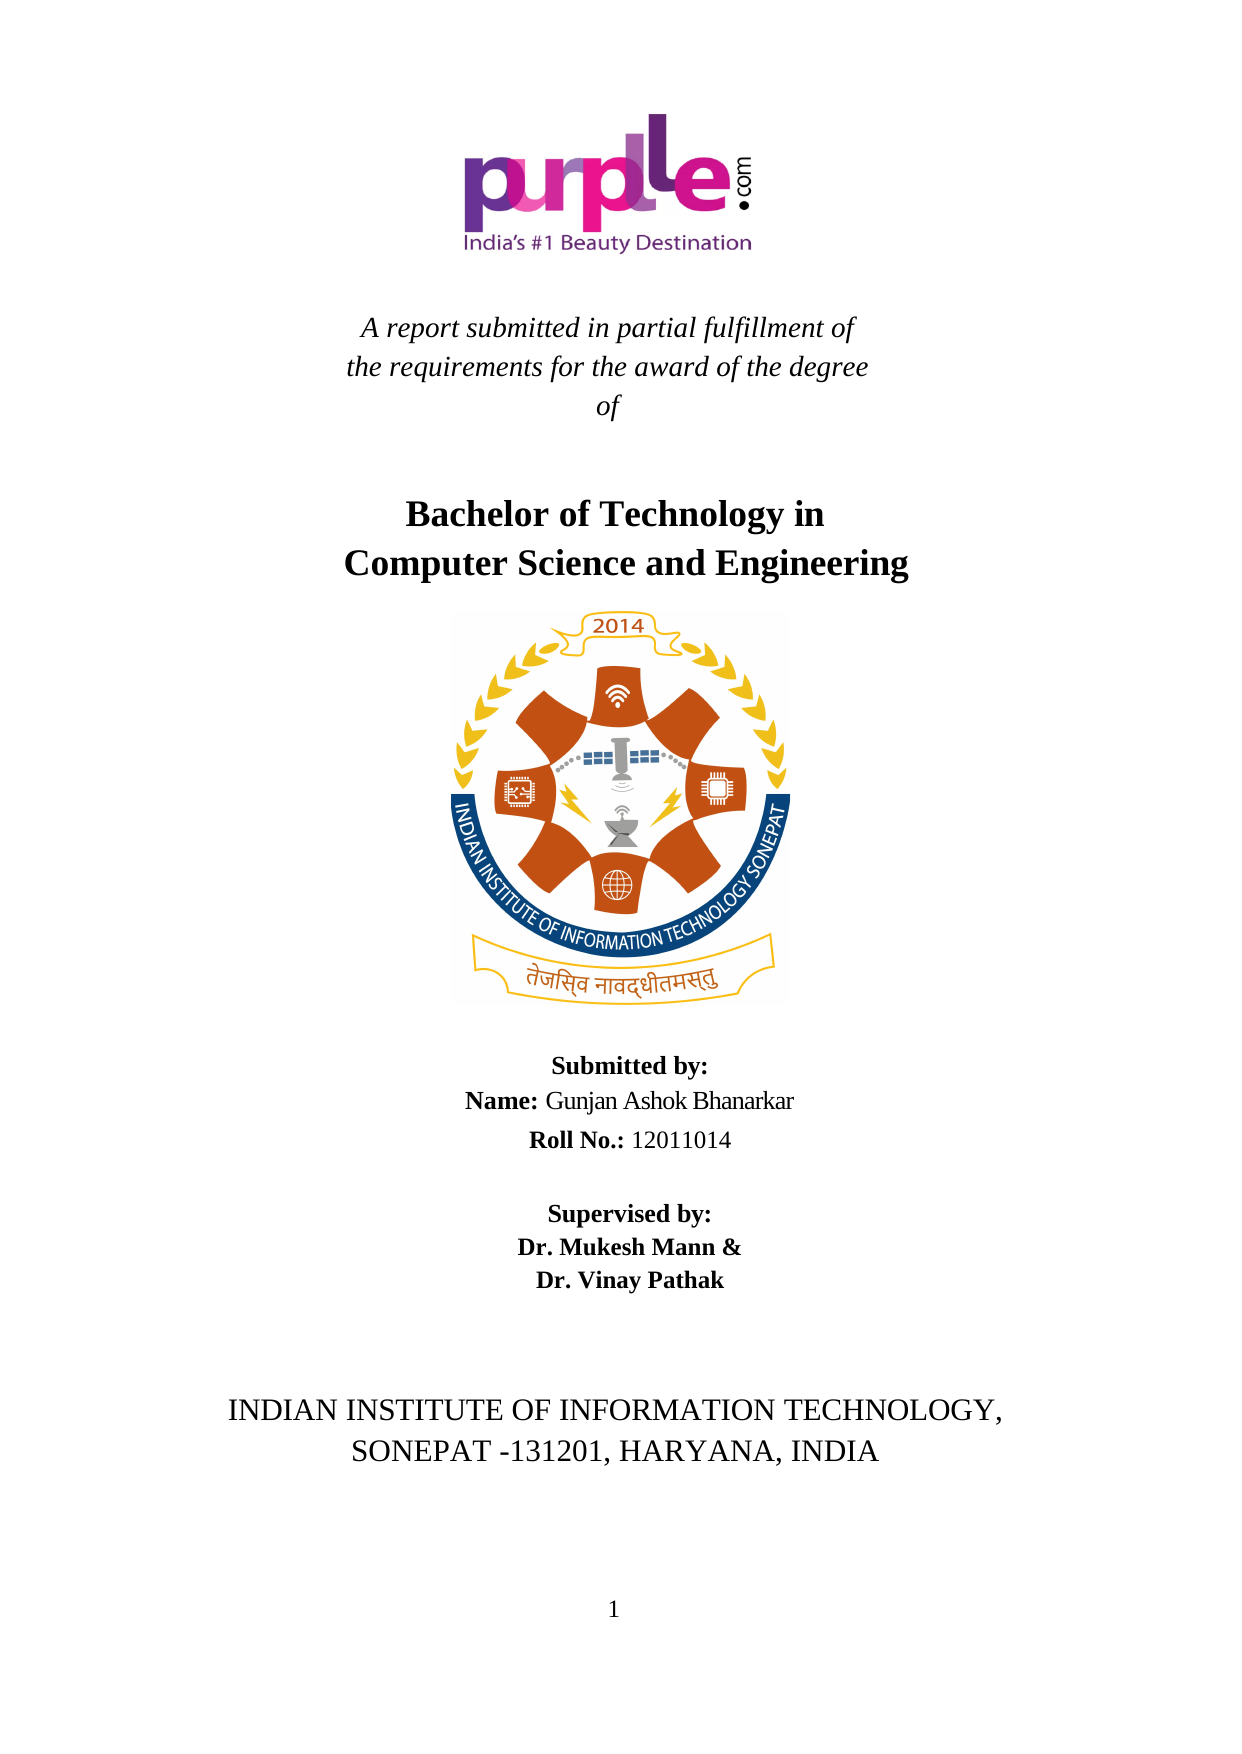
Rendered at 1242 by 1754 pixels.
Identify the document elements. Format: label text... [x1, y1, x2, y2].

picture [447, 99, 764, 258]
text Submitted by: [430, 1050, 829, 1080]
text Dr. Vinay Pathak [430, 1265, 829, 1294]
text Dr. Mukesh Mann & [430, 1232, 829, 1261]
subtitle A report submitted in partial fulfillment of the requirements for the award of the degree of [342, 311, 872, 421]
text Bachelor of Technology in [312, 491, 918, 534]
subtitle INDIAN INSTITUTE OF INFORMATION TECHNOLOGY, SONEPAT -131201, HARYANA, INDIA [224, 1391, 1006, 1468]
text Computer Science and Engineering [268, 541, 984, 584]
text Name: Gunjan Ashok Bhanarkar [430, 1085, 829, 1115]
picture [451, 611, 790, 1005]
text Supervised by: [430, 1198, 829, 1228]
text Roll No.: 12011014 [430, 1125, 829, 1154]
